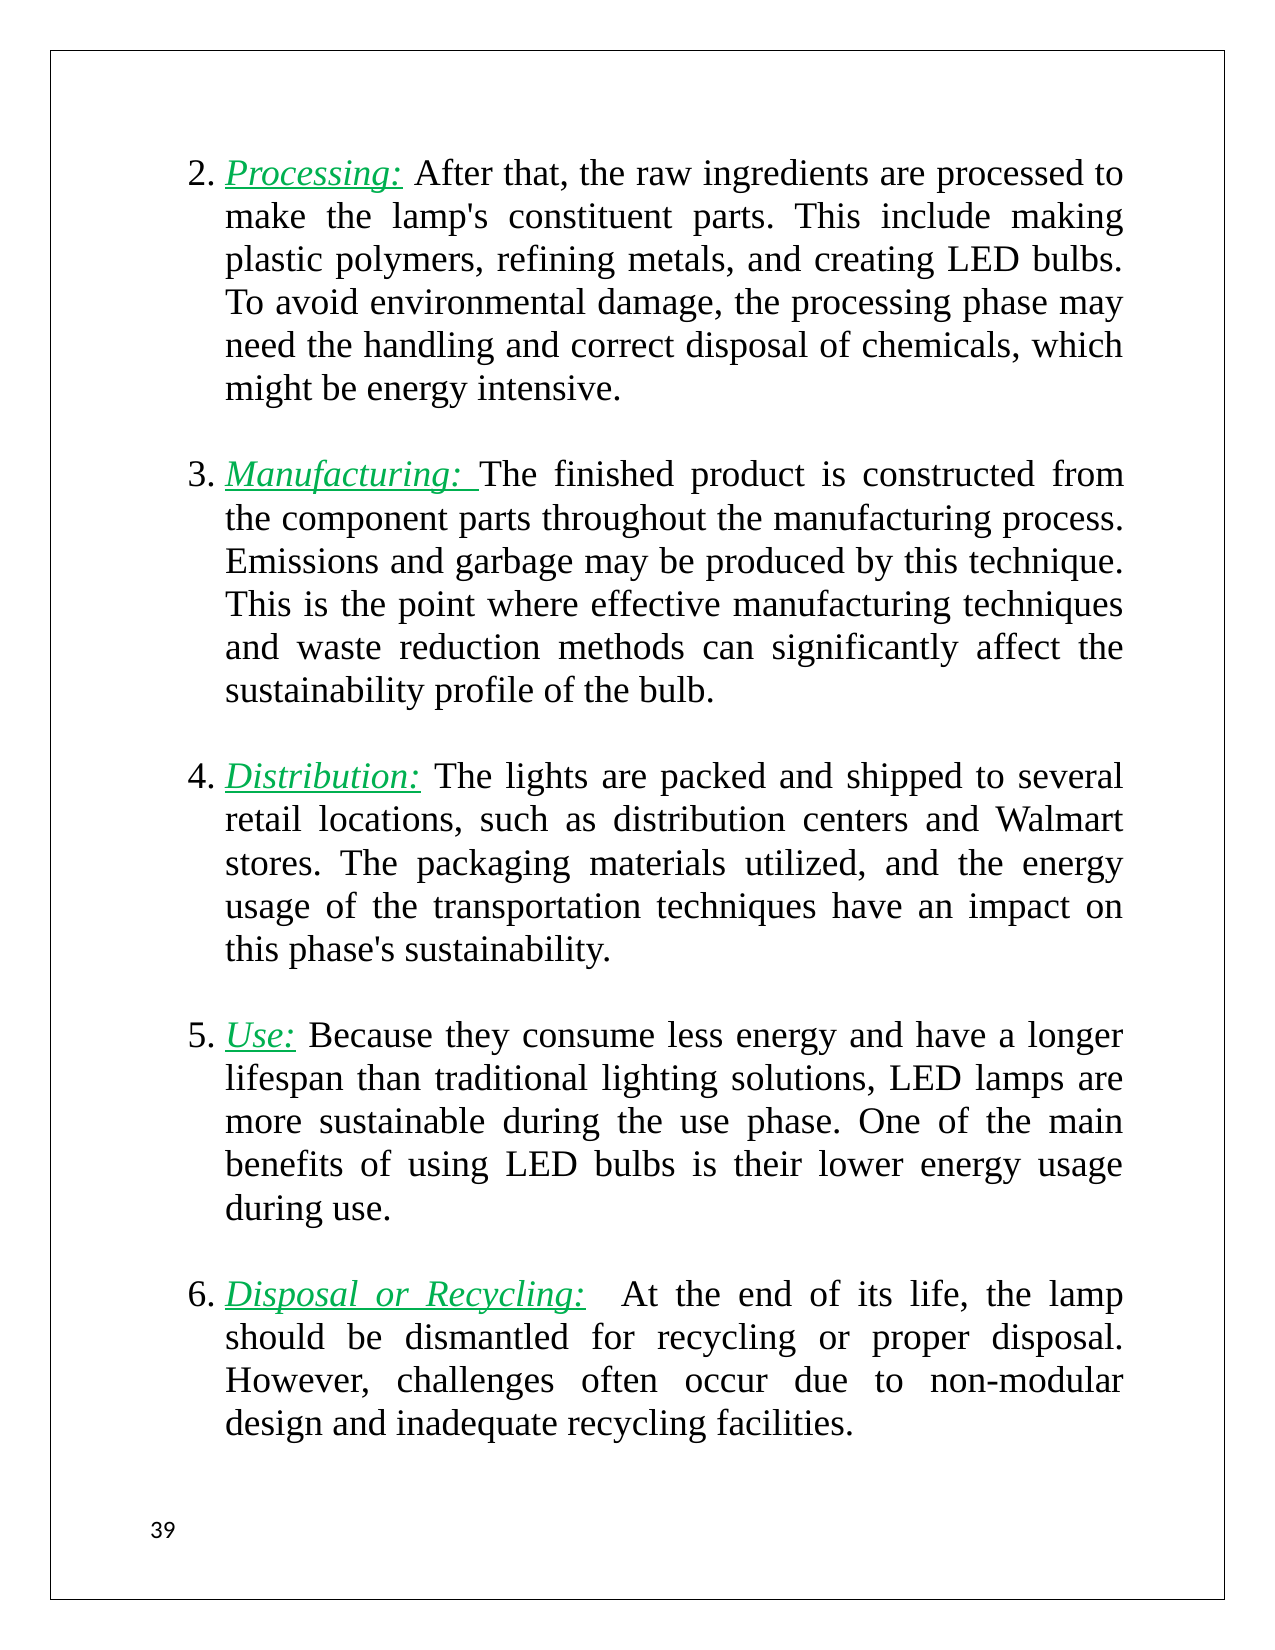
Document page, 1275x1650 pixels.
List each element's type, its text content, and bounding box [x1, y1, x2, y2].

list Manufacturing: The finished product is constructed from the component parts throughout the manufacturing process. Emissions and garbage may be produced by this technique. This is the point where effective manufacturing techniques and waste reduction methods can significantly affect the sustainability profile of the bulb. [187, 452, 1125, 711]
list Use: Because they consume less energy and have a longer lifespan than traditional lighting solutions, LED lamps are more sustainable during the use phase. One of the main benefits of using LED bulbs is their lower energy usage during use. [187, 1012, 1125, 1228]
list Distribution: The lights are packed and shipped to several retail locations, such as distribution centers and Walmart stores. The packaging materials utilized, and the energy usage of the transportation techniques have an impact on this phase's sustainability. [187, 754, 1125, 969]
list Disposal or Recycling: At the end of its life, the lamp should be dismantled for recycling or proper disposal. However, challenges often occur due to non-modular design and inadequate recycling facilities. [187, 1271, 1125, 1444]
list Processing: After that, the raw ingredients are processed to make the lamp's constituent parts. This include making plastic polymers, refining metals, and creating LED bulbs. To avoid environmental damage, the processing phase may need the handling and correct disposal of chemicals, which might be energy intensive. [187, 150, 1125, 409]
